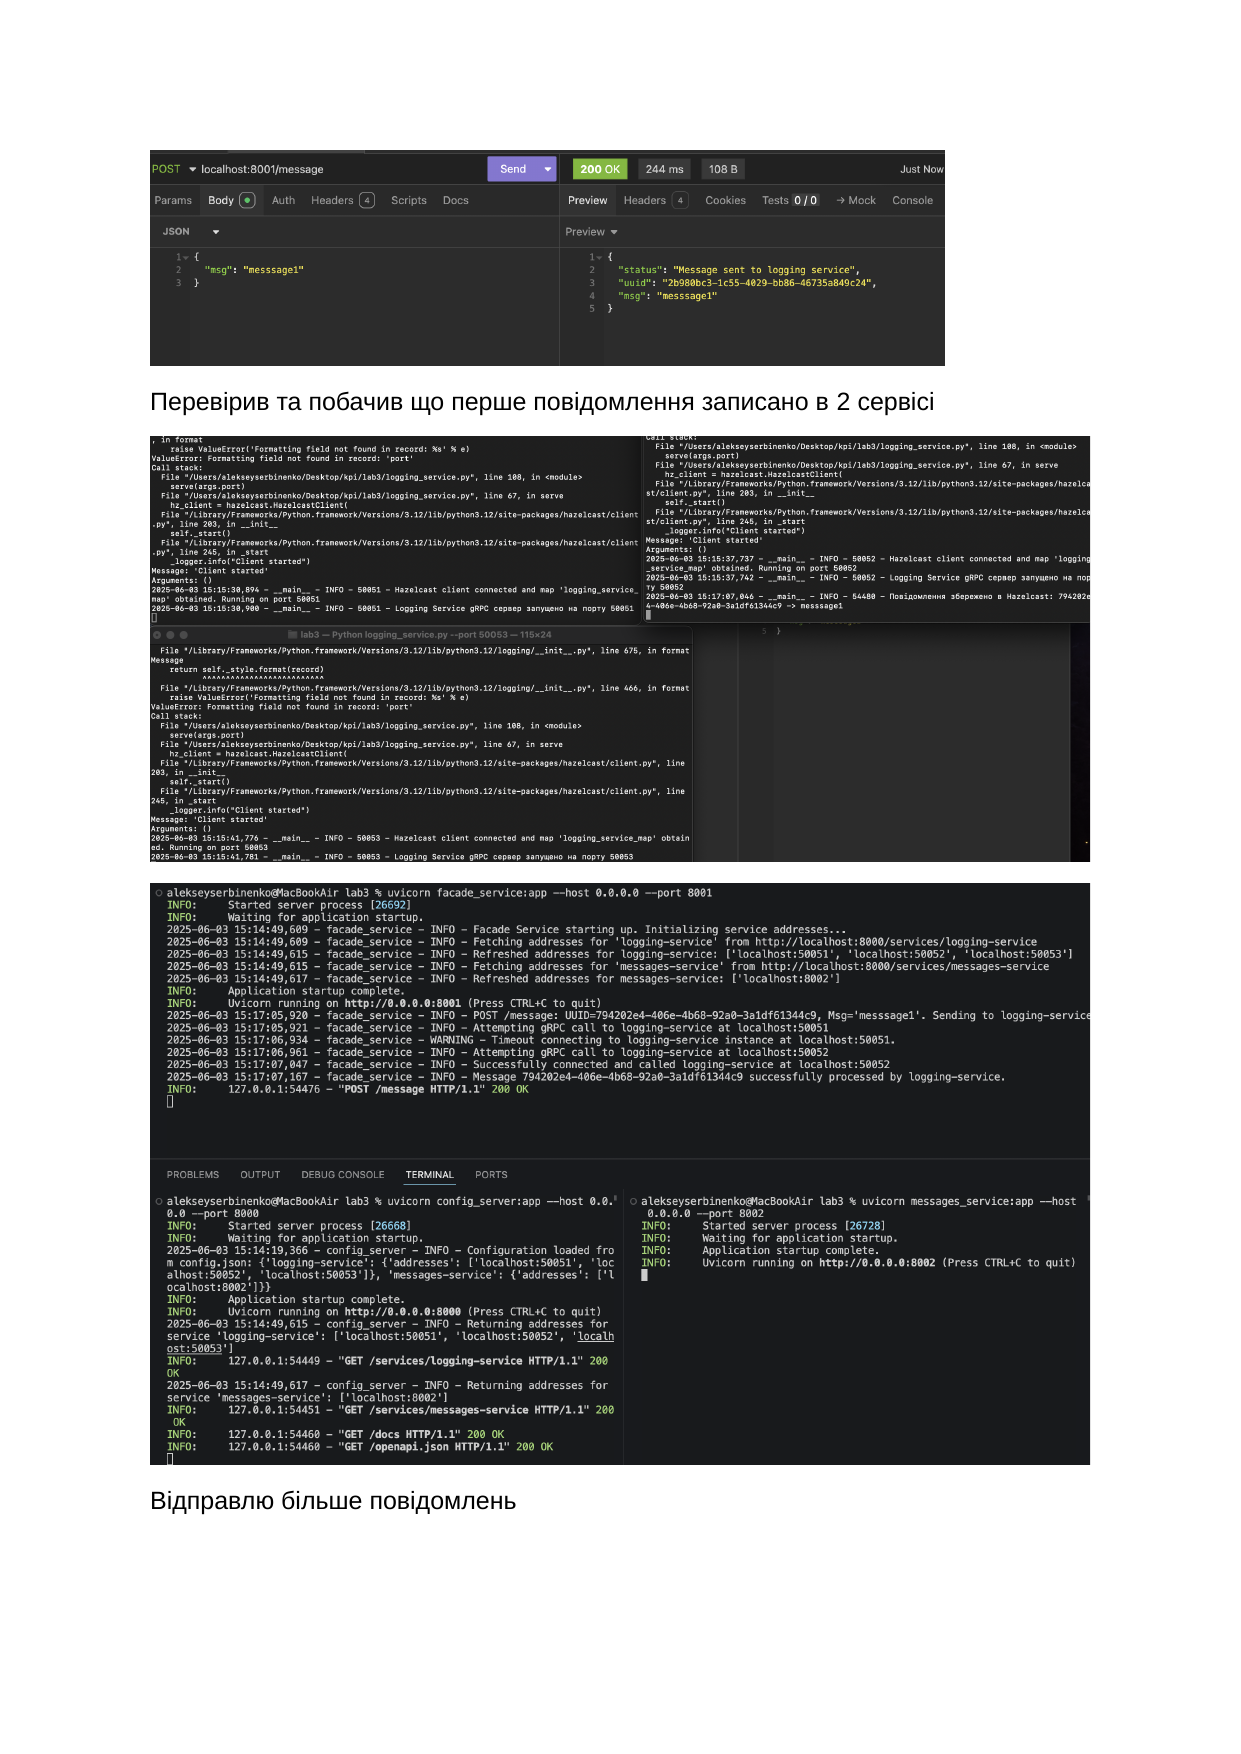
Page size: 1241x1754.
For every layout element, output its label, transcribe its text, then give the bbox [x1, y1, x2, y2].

text Перевірив та побачив що перше повідомлення записано в 2 сервісі [150, 387, 1090, 416]
picture [150, 436, 1091, 862]
text Відправлю більше повідомлень [150, 1486, 1090, 1515]
picture [150, 150, 945, 366]
picture [150, 883, 1091, 1465]
